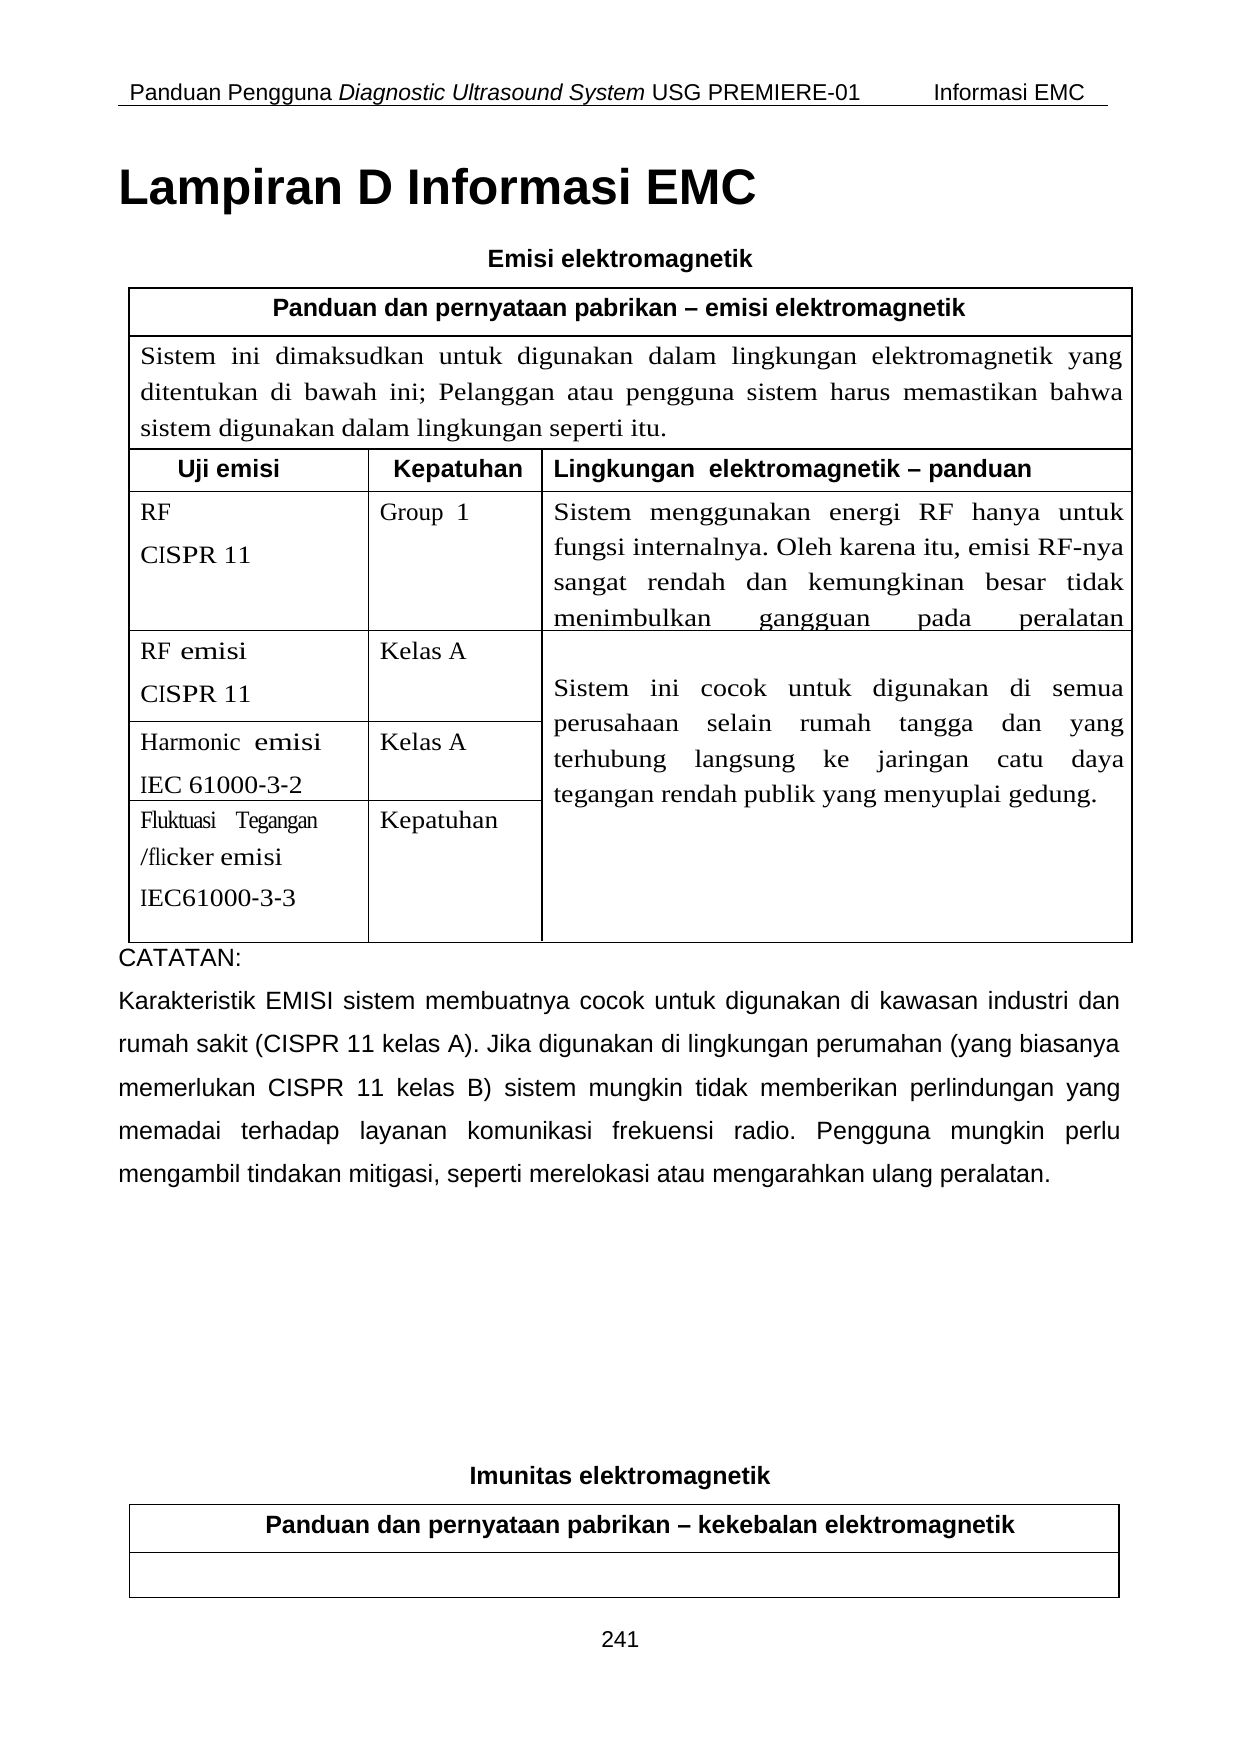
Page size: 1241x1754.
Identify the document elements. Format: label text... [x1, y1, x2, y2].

subtitle Lampiran D Informasi EMC [118, 158, 1122, 215]
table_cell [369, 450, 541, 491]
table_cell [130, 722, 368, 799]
text Emisi elektromagnetik [118, 244, 1122, 273]
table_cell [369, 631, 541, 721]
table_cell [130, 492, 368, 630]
text CATATAN: [118, 943, 1122, 972]
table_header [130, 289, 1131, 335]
text Imunitas elektromagnetik [118, 1461, 1122, 1489]
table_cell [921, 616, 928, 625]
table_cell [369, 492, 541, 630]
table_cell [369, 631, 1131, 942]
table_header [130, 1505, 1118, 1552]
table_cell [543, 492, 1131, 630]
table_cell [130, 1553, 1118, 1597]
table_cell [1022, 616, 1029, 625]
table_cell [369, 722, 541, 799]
text Karakteristik EMISI sistem membuatnya cocok untuk digunakan di kawasan industri dan rumah sakit (CISPR 11 kelas A). Jika digunakan di lingkungan perumahan (yang biasanya memerlukan CISPR 11 kelas B) sistem mungkin tidak memberikan perlindungan yang memadai terhadap layanan komunikasi frekuensi radio. Pengguna mungkin perlu mengambil tindakan mitigasi, seperti merelokasi atau mengarahkan ulang peralatan. [118, 986, 1122, 1187]
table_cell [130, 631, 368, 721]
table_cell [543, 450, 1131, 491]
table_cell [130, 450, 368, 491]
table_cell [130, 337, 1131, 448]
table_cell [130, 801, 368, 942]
